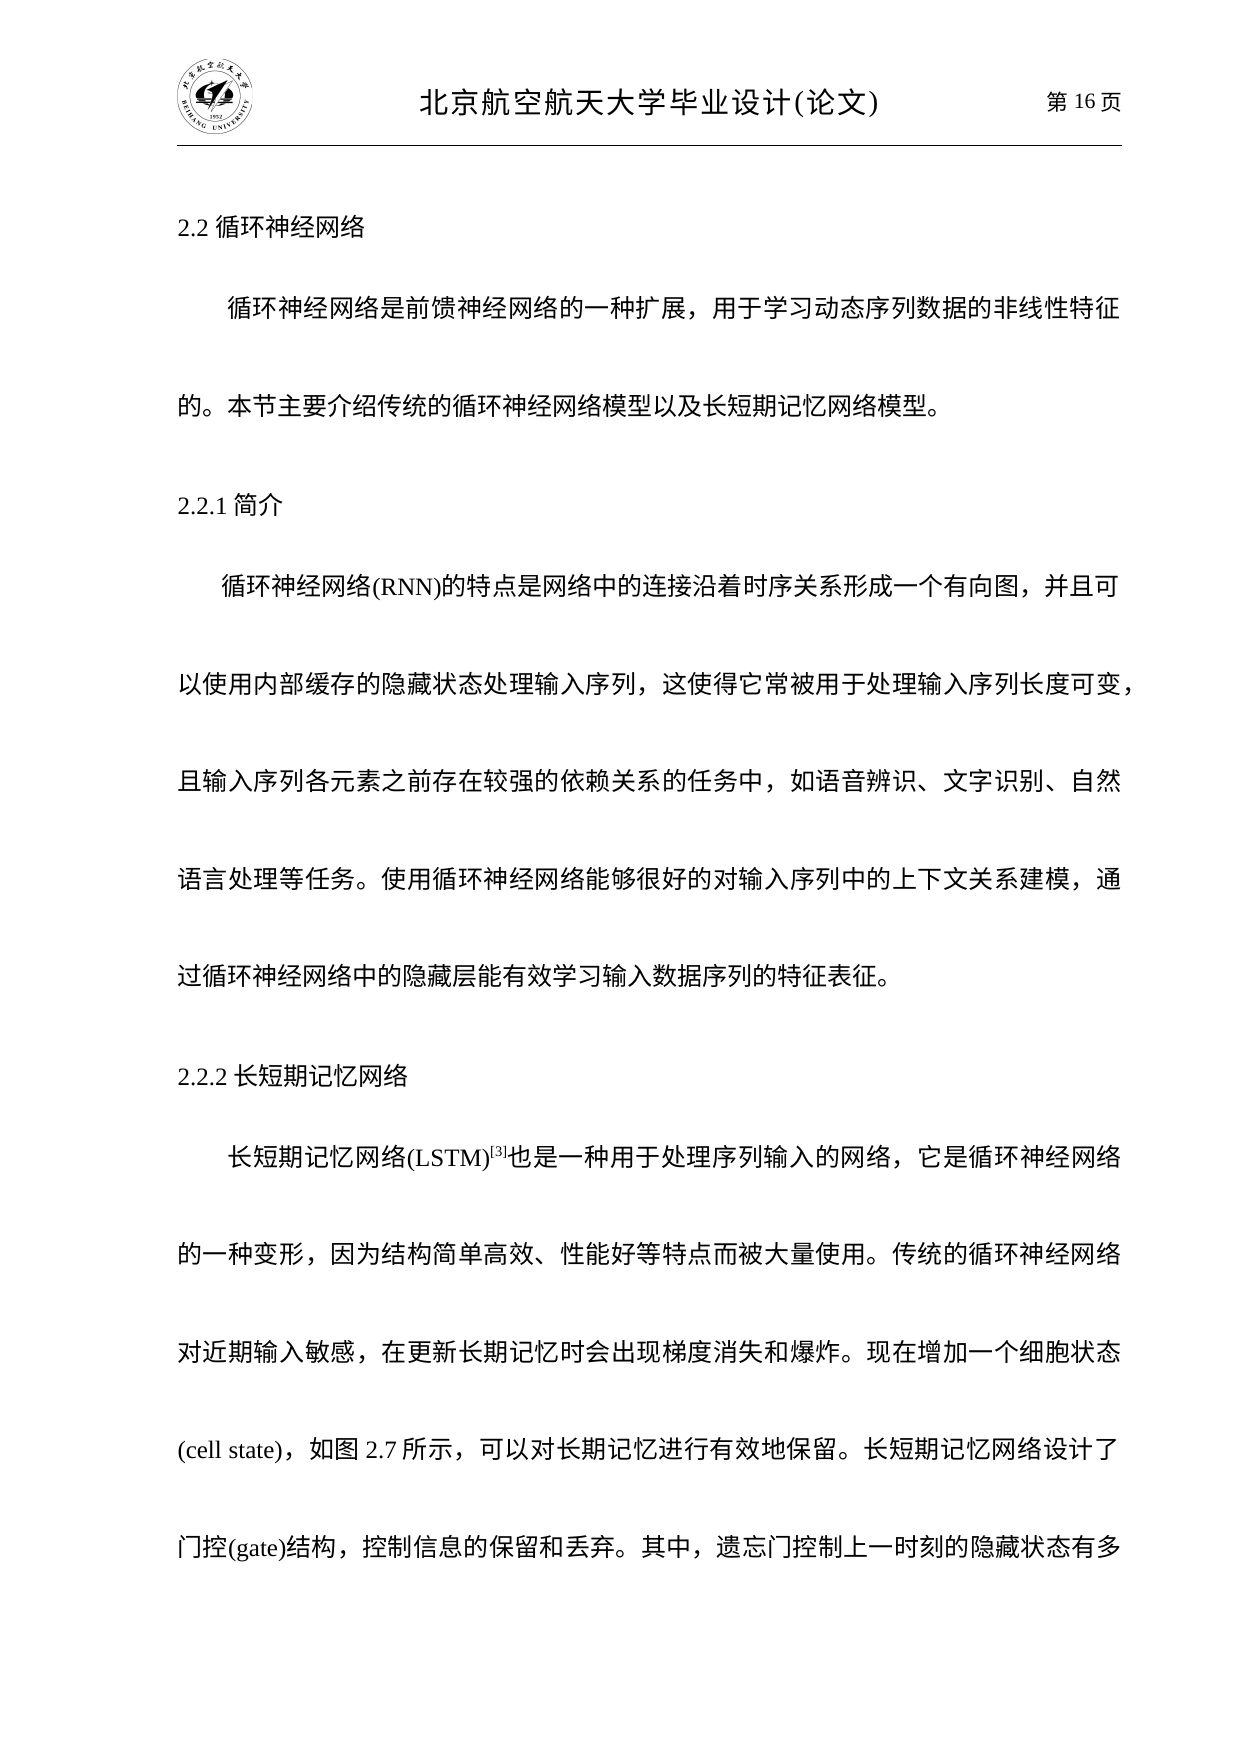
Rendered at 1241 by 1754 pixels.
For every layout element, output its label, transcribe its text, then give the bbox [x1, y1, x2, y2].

subtitle 循环神经网络 [177, 193, 1122, 258]
picture [177, 59, 253, 134]
subtitle 简介 [177, 471, 1122, 536]
text 循环神经网络(RNN)的特点是网络中的连接沿着时序关系形成一个有向图，并且可以使用内部缓存的隐藏状态处理输入序列，这使得它常被用于处理输入序列长度可变，且输入序列各元素之前存在较强的依赖关系的任务中，如语音辨识、文字识别、自然语言处理等任务。使用循环神经网络能够很好的对输入序列中的上下文关系建模，通过循环神经网络中的隐藏层能有效学习输入数据序列的特征表征。 [177, 552, 1122, 1007]
subtitle 长短期记忆网络 [177, 1042, 1122, 1107]
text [177, 1123, 1122, 1578]
text 循环神经网络是前馈神经网络的一种扩展，用于学习动态序列数据的非线性特征的。本节主要介绍传统的循环神经网络模型以及长短期记忆网络模型。 [177, 274, 1122, 437]
